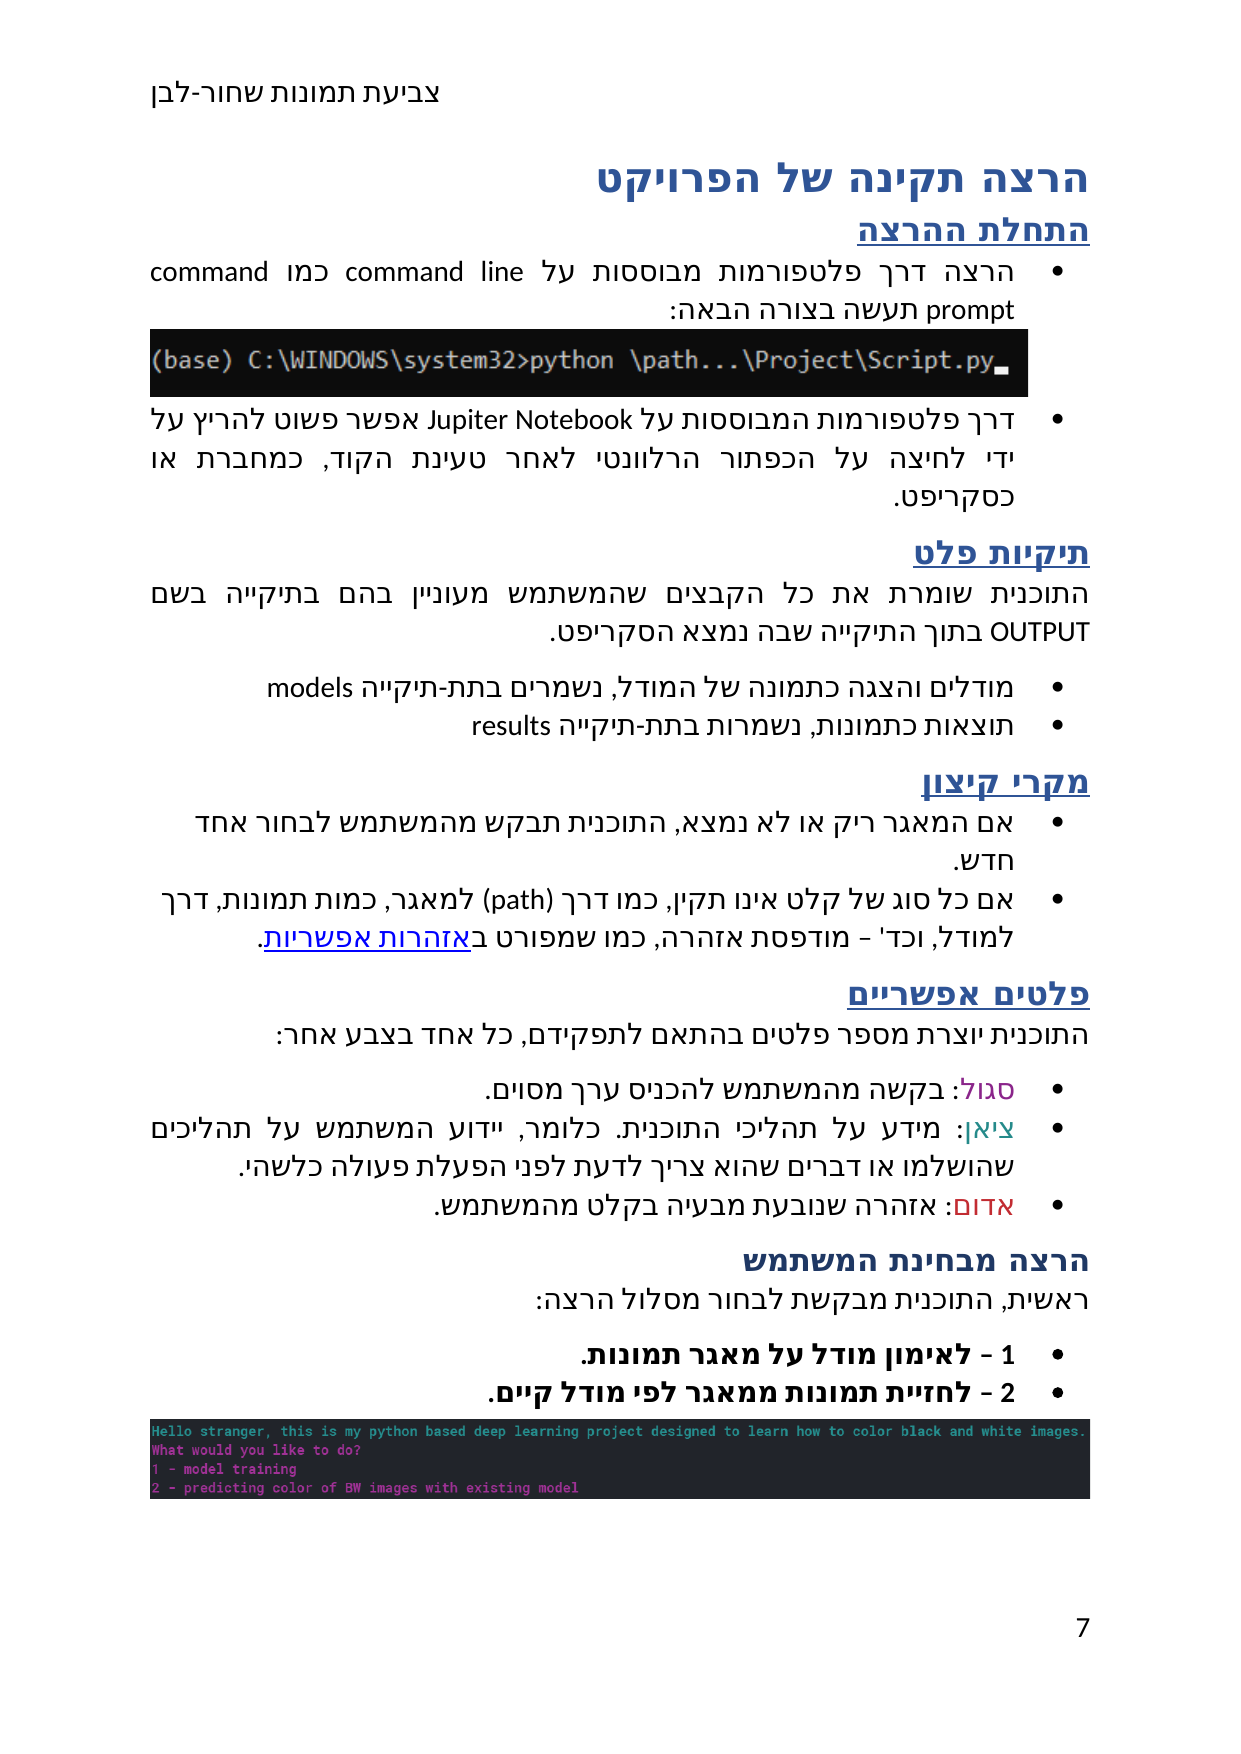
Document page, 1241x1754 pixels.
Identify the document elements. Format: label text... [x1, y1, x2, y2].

list מודלים והצגה כתמונה של המודל, נשמרים בתת-תיקייה models [150, 669, 1053, 704]
subtitle הרצה תקינה של הפרויקט [150, 154, 1090, 203]
picture [150, 1419, 1091, 1499]
list אם המאגר ריק או לא נמצא, התוכנית תבקש מהמשתמש לבחור אחד חדש. [150, 804, 1053, 878]
list תוצאות כתמונות, נשמרות בתת-תיקייה results [150, 707, 1053, 743]
list ציאן: מידע על תהליכי התוכנית. כלומר, יידוע המשתמש על תהליכים שהושלמו או דברים שהוא צריך לדעת לפני הפעלת פעולה כלשהי. [150, 1110, 1053, 1184]
list 2 – לחזיית תמונות ממאגר לפי מודל קיים. [150, 1374, 1053, 1410]
subtitle תיקיות פלט [150, 533, 1090, 572]
picture [150, 329, 1029, 397]
text התוכנית שומרת את כל הקבצים שהמשתמש מעוניין בהם בתיקייה בשם OUTPUT בתוך התיקייה שבה נמצא הסקריפט. [150, 575, 1090, 649]
list דרך פלטפורמות המבוססות על Jupiter Notebook אפשר פשוט להריץ על ידי לחיצה על הכפתור הרלוונטי לאחר טעינת הקוד, כמחברת או כסקריפט. [150, 401, 1053, 514]
list סגול: בקשה מהמשתמש להכניס ערך מסוים. [150, 1071, 1053, 1107]
list 1 – לאימון מודל על מאגר תמונות. [150, 1336, 1053, 1372]
list אם כל סוג של קלט אינו תקין, כמו דרך (path) למאגר, כמות תמונות, דרך למודל, וכד' – מודפסת אזהרה, כמו שמפורט באזהרות אפשריות. [150, 881, 1053, 955]
list אדום: אזהרה שנובעת מבעיה בקלט מהמשתמש. [150, 1187, 1053, 1222]
subtitle פלטים אפשריים [150, 974, 1090, 1013]
text התוכנית יוצרת מספר פלטים בהתאם לתפקידם, כל אחד בצבע אחר: [150, 1016, 1090, 1052]
subtitle הרצה מבחינת המשתמש [150, 1242, 1090, 1278]
subtitle התחלת ההרצה [150, 211, 1090, 249]
text ראשית, התוכנית מבקשת לבחור מסלול הרצה: [150, 1281, 1090, 1317]
subtitle מקרי קיצון [150, 762, 1090, 801]
list הרצה דרך פלטפורמות מבוססות על command line כמו command prompt תעשה בצורה הבאה: [150, 253, 1053, 327]
